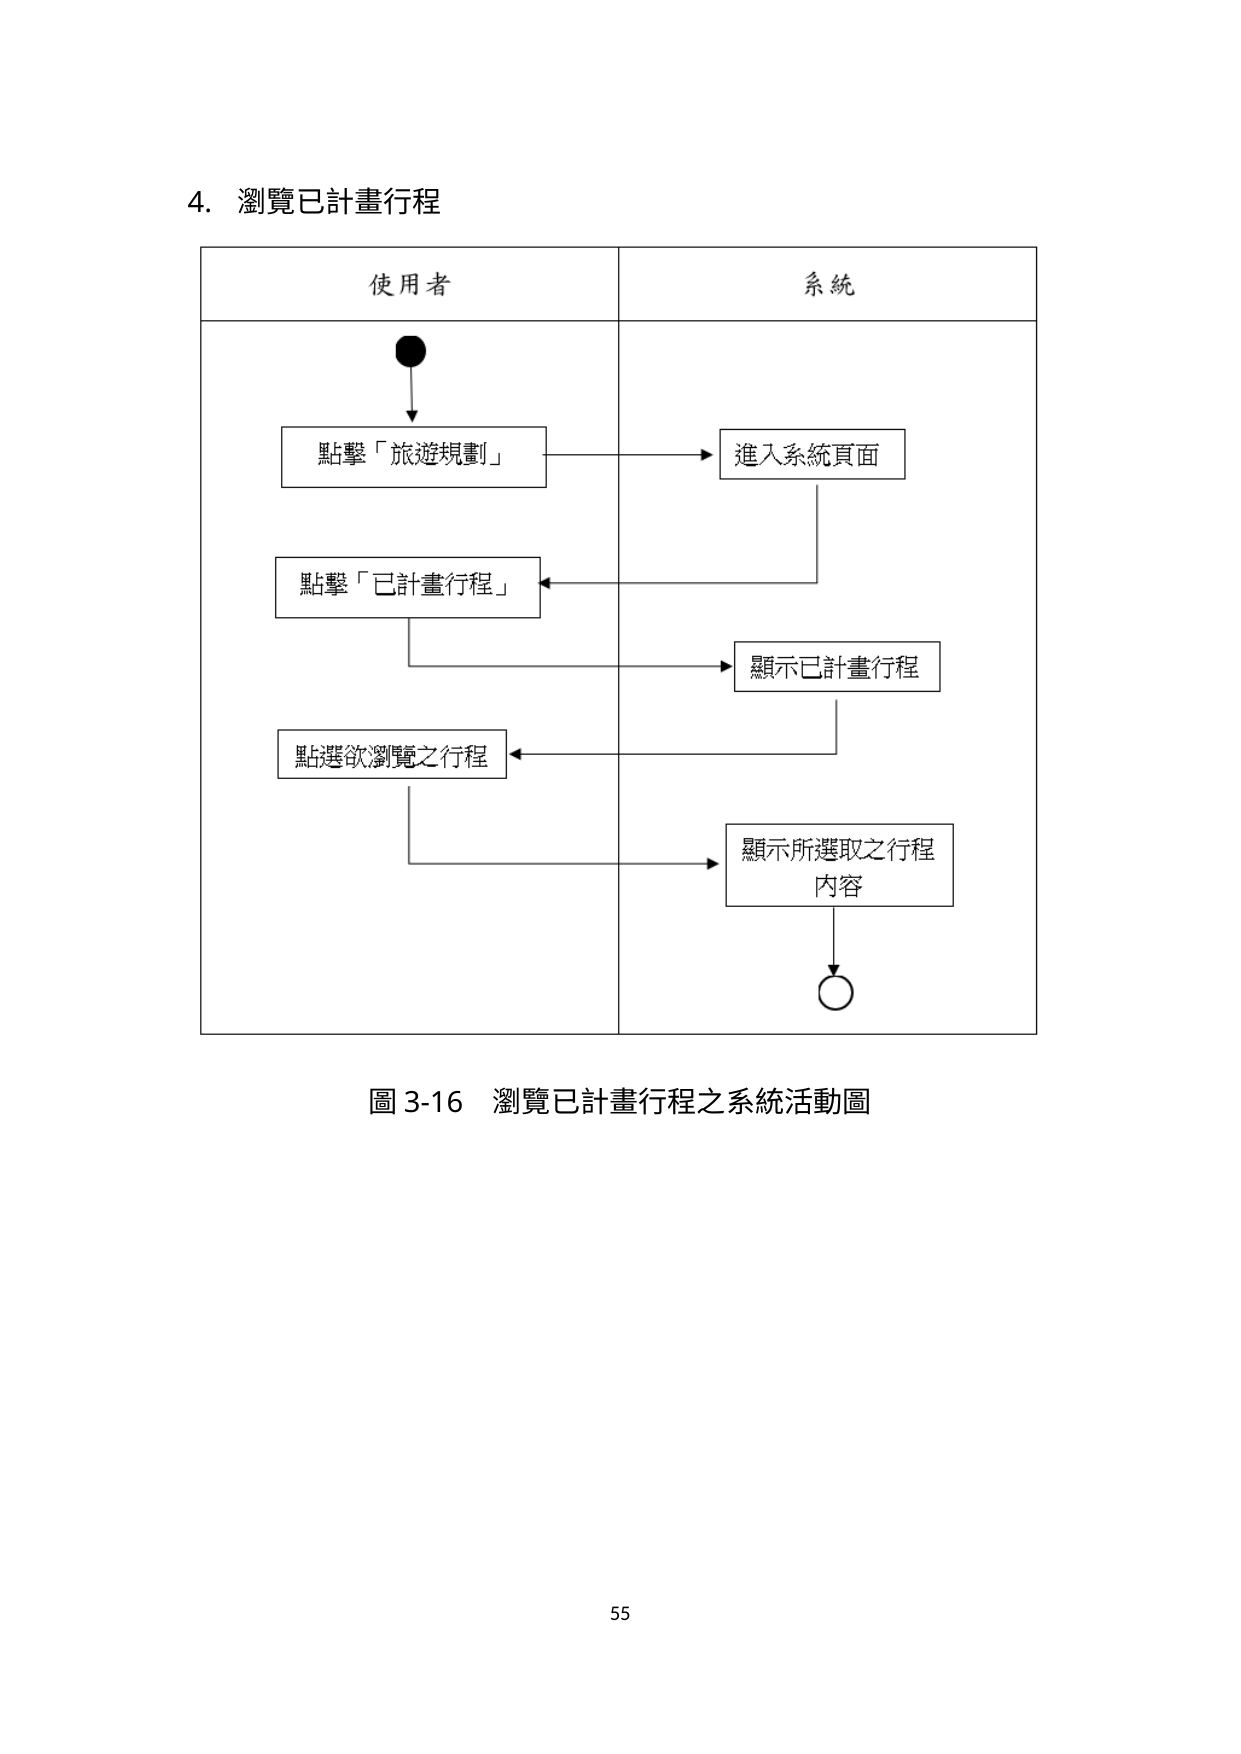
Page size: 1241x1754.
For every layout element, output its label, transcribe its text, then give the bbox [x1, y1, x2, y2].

list 瀏覽已計畫行程 [187, 162, 1053, 237]
text 圖3-16 瀏覽已計畫行程之系統活動圖 [187, 1062, 1053, 1137]
